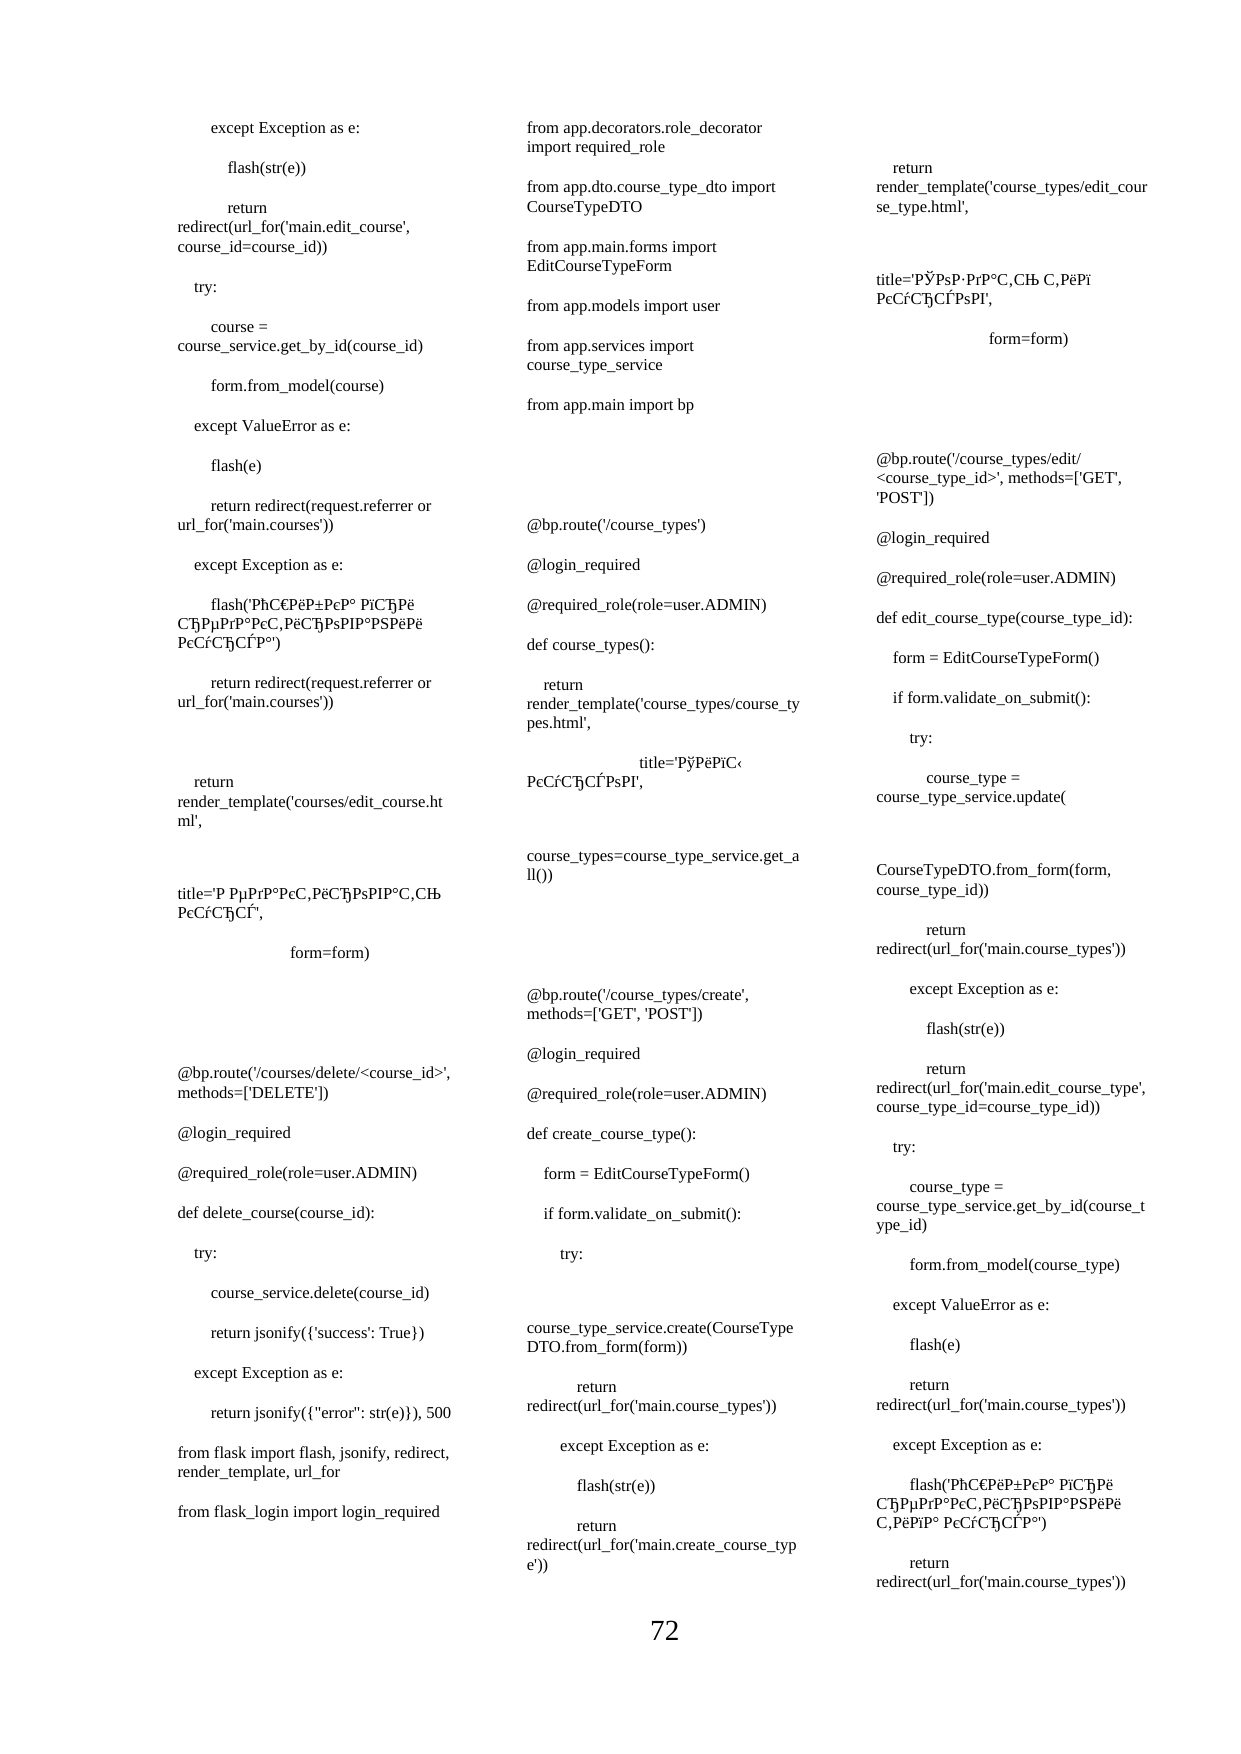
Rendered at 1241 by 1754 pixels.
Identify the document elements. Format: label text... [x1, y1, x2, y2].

text if form.validate_on_submit(): [527, 1204, 802, 1223]
text flash('РћС€РёР±РєР° РїСЂРё СЂРµРґР°РєС‚РёСЂРѕРІР°РЅРёРё РєСѓСЂСЃР°') [177, 595, 453, 652]
text def delete_course(course_id): [177, 1202, 453, 1222]
text flash(str(e)) [876, 1018, 1152, 1038]
text @bp.route('/course_types/edit/<course_type_id>', methods=['GET', 'POST']) [876, 449, 1152, 507]
text form = EditCourseTypeForm() [527, 1164, 802, 1183]
text return redirect(url_for('main.course_types')) [876, 1553, 1152, 1591]
text @bp.route('/course_types') [527, 515, 802, 534]
text @login_required [527, 1044, 802, 1063]
text return redirect(request.referrer or url_for('main.courses')) [177, 496, 453, 534]
text except Exception as e: [177, 118, 453, 137]
text return redirect(url_for('main.edit_course', course_id=course_id)) [177, 198, 453, 256]
text from app.main import bp [527, 395, 802, 414]
text return redirect(url_for('main.create_course_type')) [527, 1516, 802, 1573]
text flash(e) [177, 456, 453, 475]
text def course_types(): [527, 635, 802, 654]
text return redirect(url_for('main.edit_course_type', course_type_id=course_type_id)) [876, 1058, 1152, 1116]
text def create_course_type(): [527, 1124, 802, 1143]
text form=form) [876, 329, 1152, 348]
text CourseTypeDTO.from_form(form, course_type_id)) [876, 827, 1152, 898]
text except ValueError as e: [177, 416, 453, 435]
text except ValueError as e: [876, 1295, 1152, 1314]
text flash(str(e)) [177, 158, 453, 177]
text from flask import flash, jsonify, redirect, render_template, url_for [177, 1442, 453, 1481]
text except Exception as e: [177, 555, 453, 574]
text flash('РћС€РёР±РєР° РїСЂРё СЂРµРґР°РєС‚РёСЂРѕРІР°РЅРёРё С‚РёРїР° РєСѓСЂСЃР°') [876, 1474, 1152, 1532]
text return jsonify({"error": str(e)}), 500 [177, 1402, 453, 1422]
text @bp.route('/course_types/create', methods=['GET', 'POST']) [527, 985, 802, 1023]
text return redirect(url_for('main.course_types')) [527, 1377, 802, 1415]
text course_type_service.create(CourseTypeDTO.from_form(form)) [527, 1284, 802, 1356]
text course_type = course_type_service.update( [876, 767, 1152, 806]
text try: [527, 1244, 802, 1263]
text except Exception as e: [527, 1436, 802, 1455]
text @login_required [527, 555, 802, 574]
text def edit_course_type(course_type_id): [876, 607, 1152, 627]
text course_types=course_type_service.get_all()) [527, 812, 802, 884]
text flash(str(e)) [527, 1476, 802, 1495]
text from app.services import course_type_service [527, 336, 802, 374]
text title='РўРёРїС‹ РєСѓСЂСЃРѕРІ', [527, 753, 802, 791]
text @login_required [876, 527, 1152, 547]
text form.from_model(course_type) [876, 1255, 1152, 1274]
text form=form) [177, 943, 453, 962]
text @required_role(role=user.ADMIN) [177, 1162, 453, 1182]
text course = course_service.get_by_id(course_id) [177, 316, 453, 355]
text return render_template('courses/edit_course.html', [177, 772, 453, 830]
text from app.models import user [527, 296, 802, 315]
text @login_required [177, 1122, 453, 1142]
text course_type = course_type_service.get_by_id(course_type_id) [876, 1177, 1152, 1234]
text @bp.route('/courses/delete/<course_id>', methods=['DELETE']) [177, 1063, 453, 1102]
text except Exception as e: [876, 1434, 1152, 1453]
text from app.dto.course_type_dto import CourseTypeDTO [527, 177, 802, 216]
text title='Р РµРґР°РєС‚РёСЂРѕРІР°С‚СЊ РєСѓСЂСЃ', [177, 851, 453, 922]
text course_service.delete(course_id) [177, 1282, 453, 1302]
text return redirect(request.referrer or url_for('main.courses')) [177, 673, 453, 711]
text @required_role(role=user.ADMIN) [527, 595, 802, 614]
text flash(e) [876, 1335, 1152, 1354]
text if form.validate_on_submit(): [876, 687, 1152, 707]
text @required_role(role=user.ADMIN) [527, 1084, 802, 1103]
text @required_role(role=user.ADMIN) [876, 567, 1152, 587]
text return render_template('course_types/edit_course_type.html', [876, 158, 1152, 216]
text title='РЎРѕР·РґР°С‚СЊ С‚РёРї РєСѓСЂСЃРѕРІ', [876, 236, 1152, 308]
text except Exception as e: [177, 1362, 453, 1382]
text return redirect(url_for('main.course_types')) [876, 1375, 1152, 1413]
text from app.decorators.role_decorator import required_role [527, 118, 802, 156]
text form = EditCourseTypeForm() [876, 647, 1152, 667]
text try: [177, 1242, 453, 1262]
text from app.main.forms import EditCourseTypeForm [527, 236, 802, 275]
text form.from_model(course) [177, 376, 453, 395]
text try: [876, 727, 1152, 747]
text try: [177, 276, 453, 296]
text except Exception as e: [876, 978, 1152, 998]
text return jsonify({'success': True}) [177, 1322, 453, 1342]
text return redirect(url_for('main.course_types')) [876, 919, 1152, 958]
text try: [876, 1137, 1152, 1156]
text return render_template('course_types/course_types.html', [527, 675, 802, 732]
text from flask_login import login_required [177, 1502, 453, 1521]
